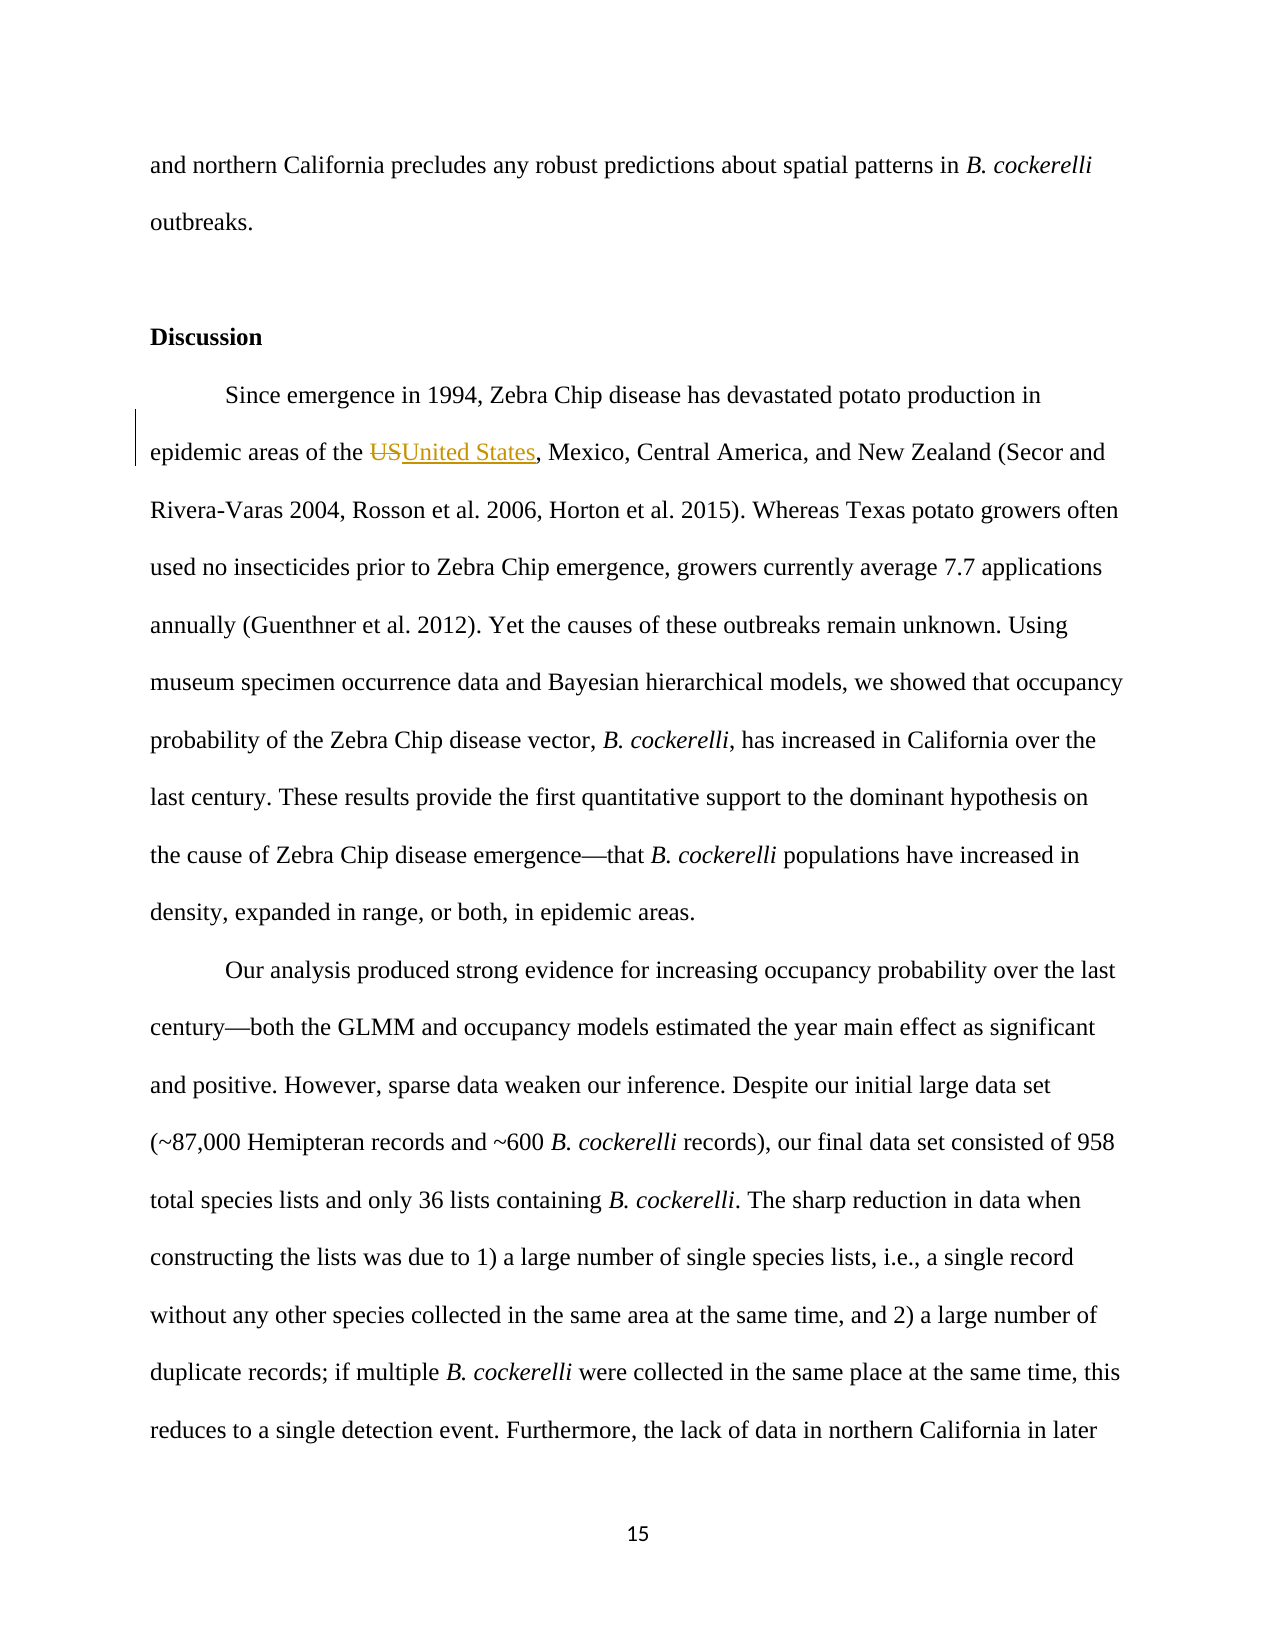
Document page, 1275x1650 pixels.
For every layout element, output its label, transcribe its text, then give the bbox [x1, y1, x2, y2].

text Since emergence in 1994, Zebra Chip disease has devastated potato production in epidemic areas of the , Mexico, Central America, and New Zealand (Secor and Rivera-Varas 2004, Rosson et al. 2006, Horton et al. 2015). Whereas Texas potato growers often used no insecticides prior to Zebra Chip emergence, growers currently average 7.7 applications annually (Guenthner et al. 2012). Yet the causes of these outbreaks remain unknown. Using museum specimen occurrence data and Bayesian hierarchical models, we showed that occupancy probability of the Zebra Chip disease vector, B. cockerelli, has increased in California over the last century. These results provide the first quantitative support to the dominant hypothesis on the cause of Zebra Chip disease emergence—that B. cockerelli populations have increased in density, expanded in range, or both, in epidemic areas. [150, 380, 1125, 926]
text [150, 955, 1125, 1444]
text Discussion [150, 322, 1125, 351]
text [150, 150, 1125, 236]
